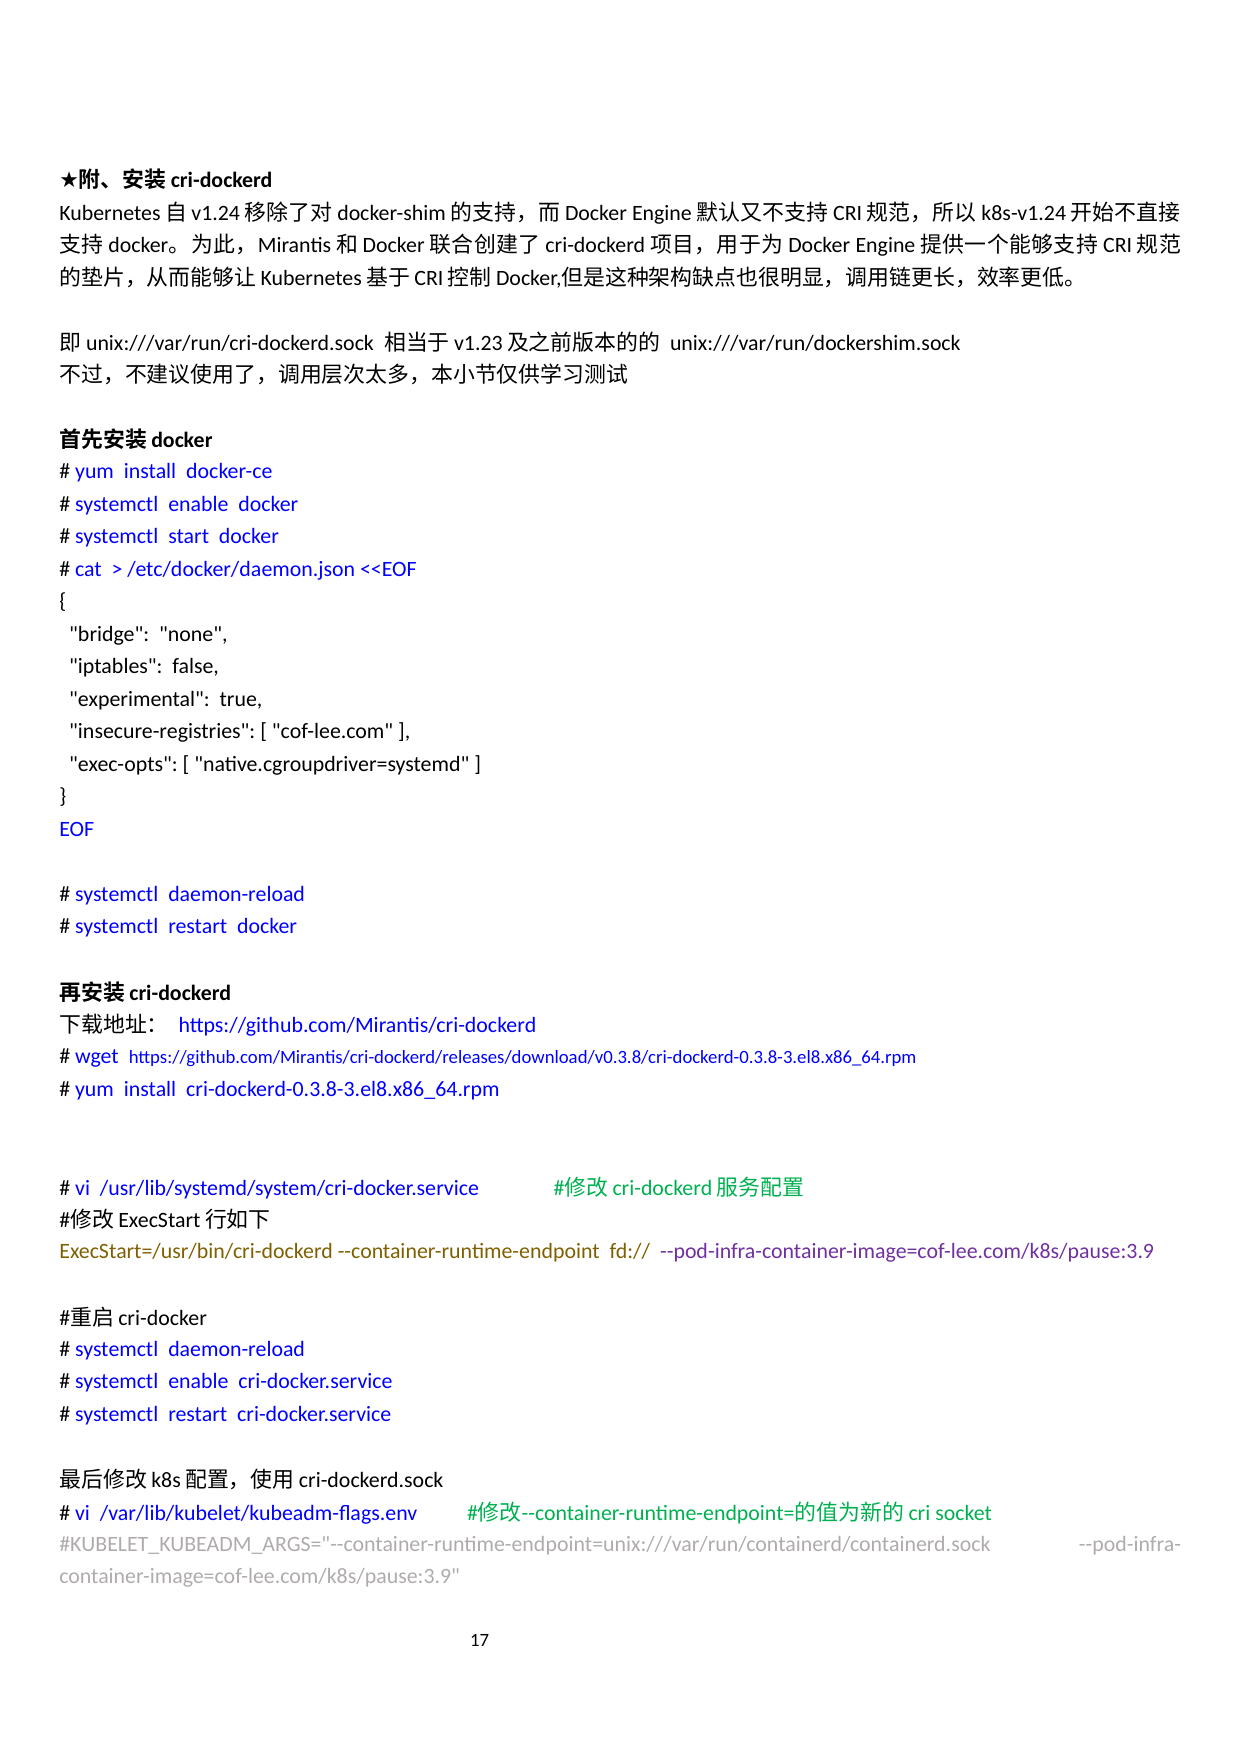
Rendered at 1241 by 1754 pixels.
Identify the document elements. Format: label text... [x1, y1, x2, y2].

text EOF [59, 812, 1181, 844]
text # systemctl enable cri-docker.service [59, 1364, 1181, 1397]
text # yum install cri-dockerd-0.3.8-3.el8.x86_64.rpm [59, 1072, 1181, 1104]
text # wget https://github.com/Mirantis/cri-dockerd/releases/download/v0.3.8/cri-dockerd-0.3.8-3.el8.x86_64.rpm [59, 1039, 1181, 1072]
text Kubernetes自v1.24移除了对docker-shim的支持，而Docker Engine默认又不支持CRI规范，所以k8s-v1.24开始不直接支持docker。为此，Mirantis和Docker联合创建了cri-dockerd项目，用于为Docker Engine提供一个能够支持CRI规范的垫片，从而能够让Kubernetes基于CRI控制Docker,但是这种架构缺点也很明显，调用链更长，效率更低。 [59, 194, 1181, 292]
text { [59, 584, 1181, 617]
text "iptables": false, [59, 649, 1181, 682]
text # systemctl daemon-reload [59, 1332, 1181, 1364]
text #重启cri-docker [59, 1299, 1181, 1332]
text } [59, 779, 1181, 812]
text # systemctl restart docker [59, 909, 1181, 942]
text "exec-opts": [ "native.cgroupdriver=systemd" ] [59, 747, 1181, 779]
text ★附、安装cri-dockerd [59, 162, 1181, 194]
text ExecStart=/usr/bin/cri-dockerd --container-runtime-endpoint fd:// --pod-infra-container-image=cof-lee.com/k8s/pause:3.9 [59, 1234, 1181, 1267]
text 最后修改k8s配置，使用cri-dockerd.sock [59, 1462, 1181, 1494]
text # systemctl enable docker [59, 487, 1181, 519]
text # systemctl daemon-reload [59, 877, 1181, 909]
text # vi /var/lib/kubelet/kubeadm-flags.env #修改--container-runtime-endpoint=的值为新的cri socket [59, 1494, 1181, 1527]
text "bridge": "none", [59, 617, 1181, 649]
text 下载地址： https://github.com/Mirantis/cri-dockerd [59, 1007, 1181, 1039]
text "insecure-registries": [ "cof-lee.com" ], [59, 714, 1181, 747]
text # vi /usr/lib/systemd/system/cri-docker.service #修改cri-dockerd服务配置 [59, 1169, 1181, 1202]
text "experimental": true, [59, 682, 1181, 714]
text # cat > /etc/docker/daemon.json <<EOF [59, 552, 1181, 584]
text #修改ExecStart行如下 [59, 1202, 1181, 1234]
text # systemctl start docker [59, 519, 1181, 552]
text # yum install docker-ce [59, 454, 1181, 487]
text 首先安装docker [59, 422, 1181, 454]
text 即 unix:///var/run/cri-dockerd.sock 相当于v1.23及之前版本的的 unix:///var/run/dockershim.sock [59, 324, 1181, 357]
text 再安装cri-dockerd [59, 974, 1181, 1007]
text #KUBELET_KUBEADM_ARGS="--container-runtime-endpoint=unix:///var/run/containerd/containerd.sock --pod-infra-container-image=cof-lee.com/k8s/pause:3.9" [59, 1527, 1181, 1592]
text 不过，不建议使用了，调用层次太多，本小节仅供学习测试 [59, 357, 1181, 389]
text # systemctl restart cri-docker.service [59, 1397, 1181, 1429]
